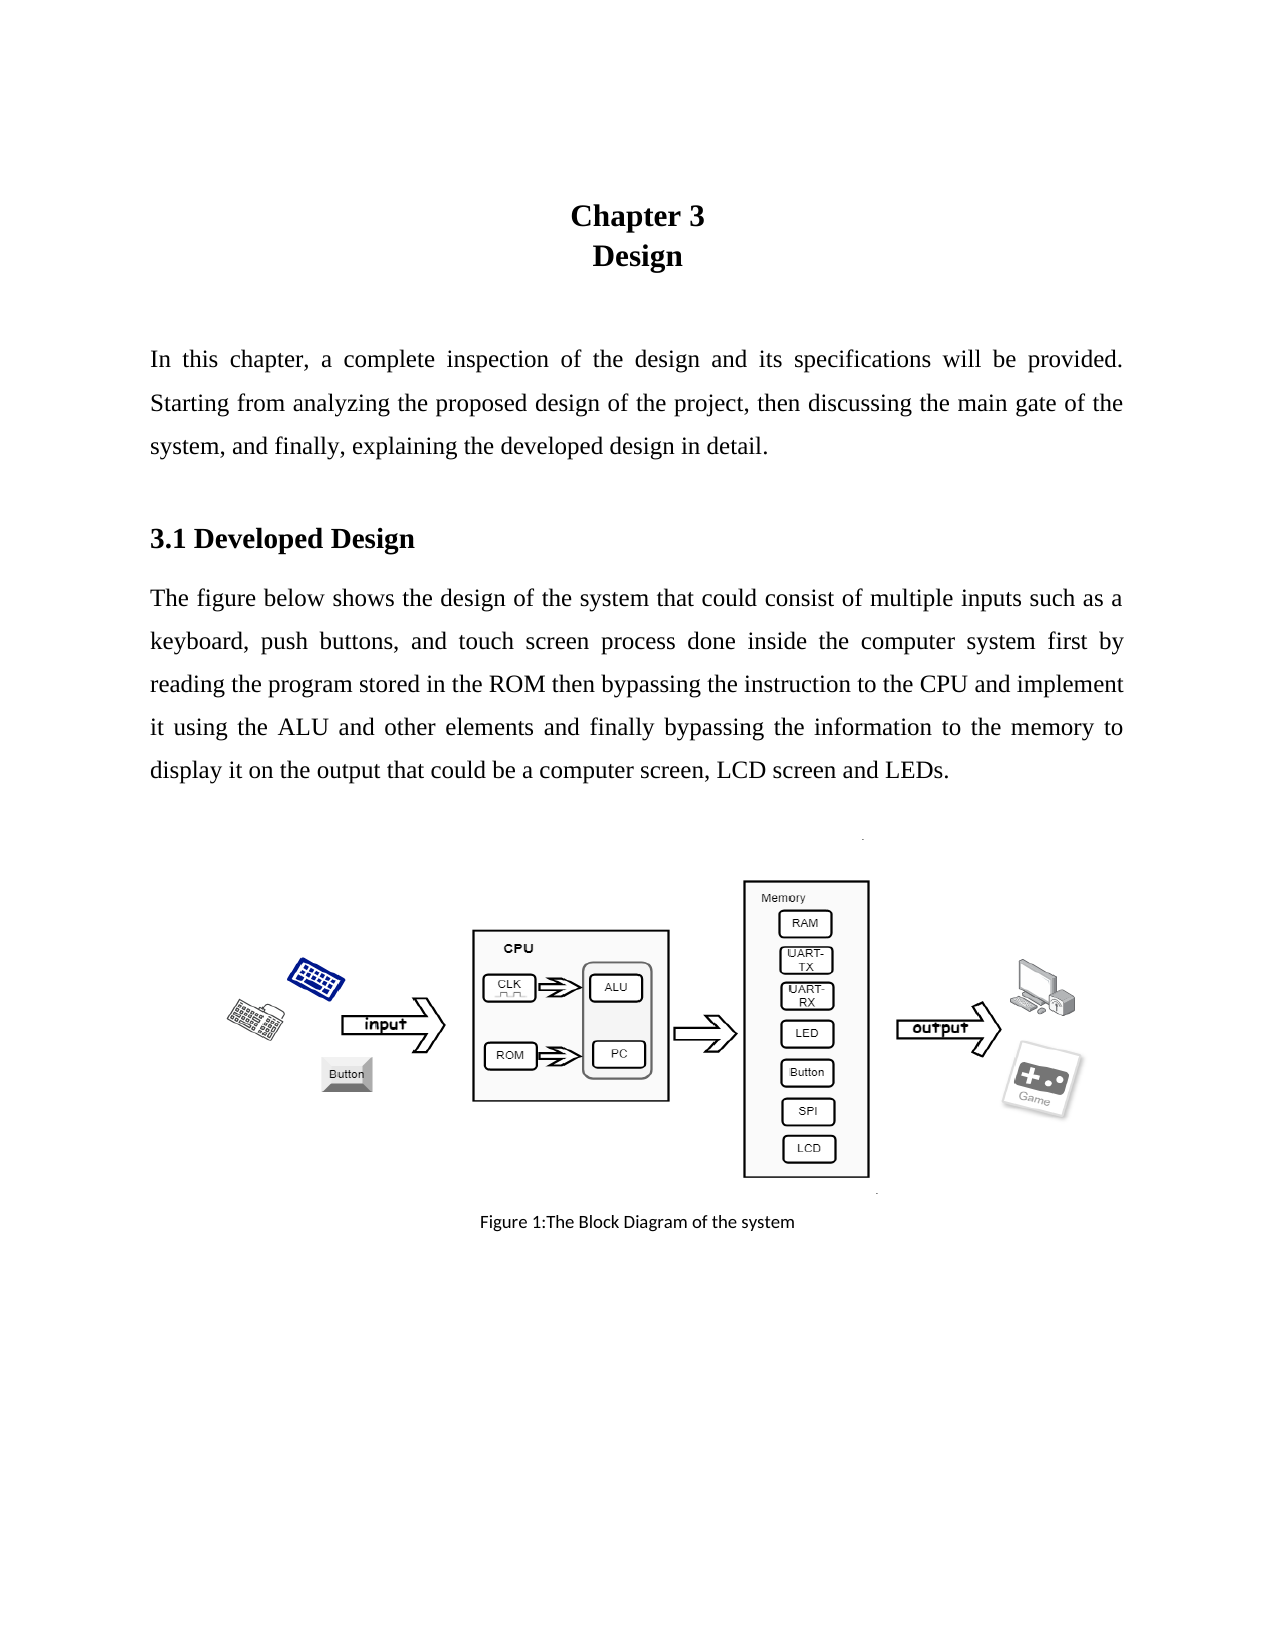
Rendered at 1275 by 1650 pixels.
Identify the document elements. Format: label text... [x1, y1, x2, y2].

text The figure below shows the design of the system that could consist of multiple inputs such as a keyboard, push buttons, and touch screen process done inside the computer system first by reading the program stored in the ROM then bypassing the instruction to the CPU and implement it using the ALU and other elements and finally bypassing the information to the memory to display it on the output that could be a computer screen, LCD screen and LEDs. [150, 583, 1125, 784]
subtitle Chapter 3 [150, 197, 1125, 233]
subtitle Design [150, 237, 1125, 273]
text In this chapter, a complete inspection of the design and its specifications will be provided. Starting from analyzing the proposed design of the project, then discussing the main gate of the system, and finally, explaining the developed design in detail. [150, 344, 1125, 459]
subtitle 3.1 Developed Design [150, 521, 1125, 555]
picture [226, 827, 1090, 1203]
